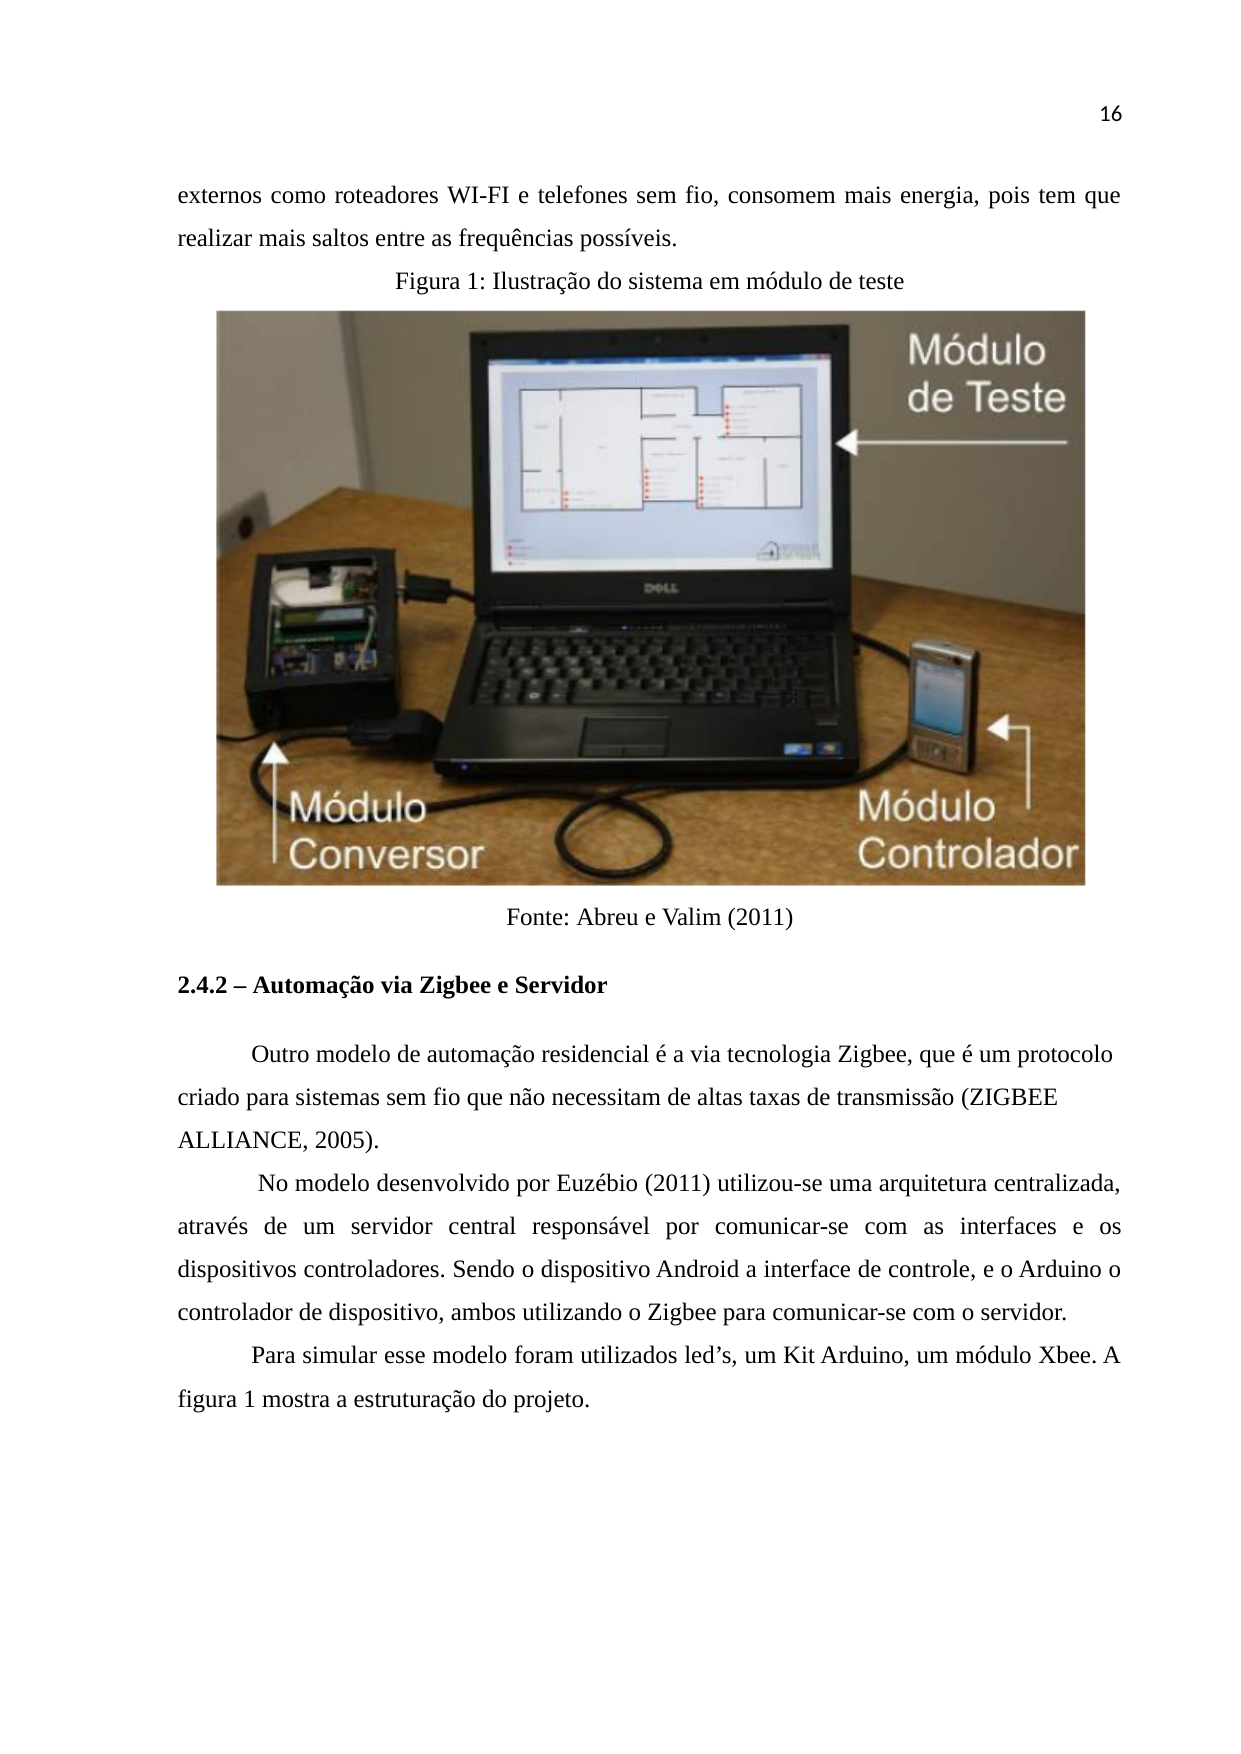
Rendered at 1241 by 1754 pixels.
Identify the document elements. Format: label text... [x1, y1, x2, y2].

text Outro modelo de automação residencial é a via tecnologia Zigbee, que é um protocolo criado para sistemas sem fio que não necessitam de altas taxas de transmissão (ZIGBEE ALLIANCE, 2005). [177, 1039, 1122, 1154]
picture [212, 308, 1087, 889]
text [177, 180, 1122, 252]
text Para simular esse modelo foram utilizados led’s, um Kit Arduino, um módulo Xbee. A figura 1 mostra a estruturação do projeto. [177, 1341, 1122, 1412]
text Fonte: Abreu e Valim (2011) [177, 902, 1122, 931]
text No modelo desenvolvido por Euzébio (2011) utilizou-se uma arquitetura centralizada, através de um servidor central responsável por comunicar-se com as interfaces e os dispositivos controladores. Sendo o dispositivo Android a interface de controle, e o Arduino o controlador de dispositivo, ambos utilizando o Zigbee para comunicar-se com o servidor. [177, 1168, 1122, 1326]
text 2.4.2 – Automação via Zigbee e Servidor [177, 971, 1122, 999]
